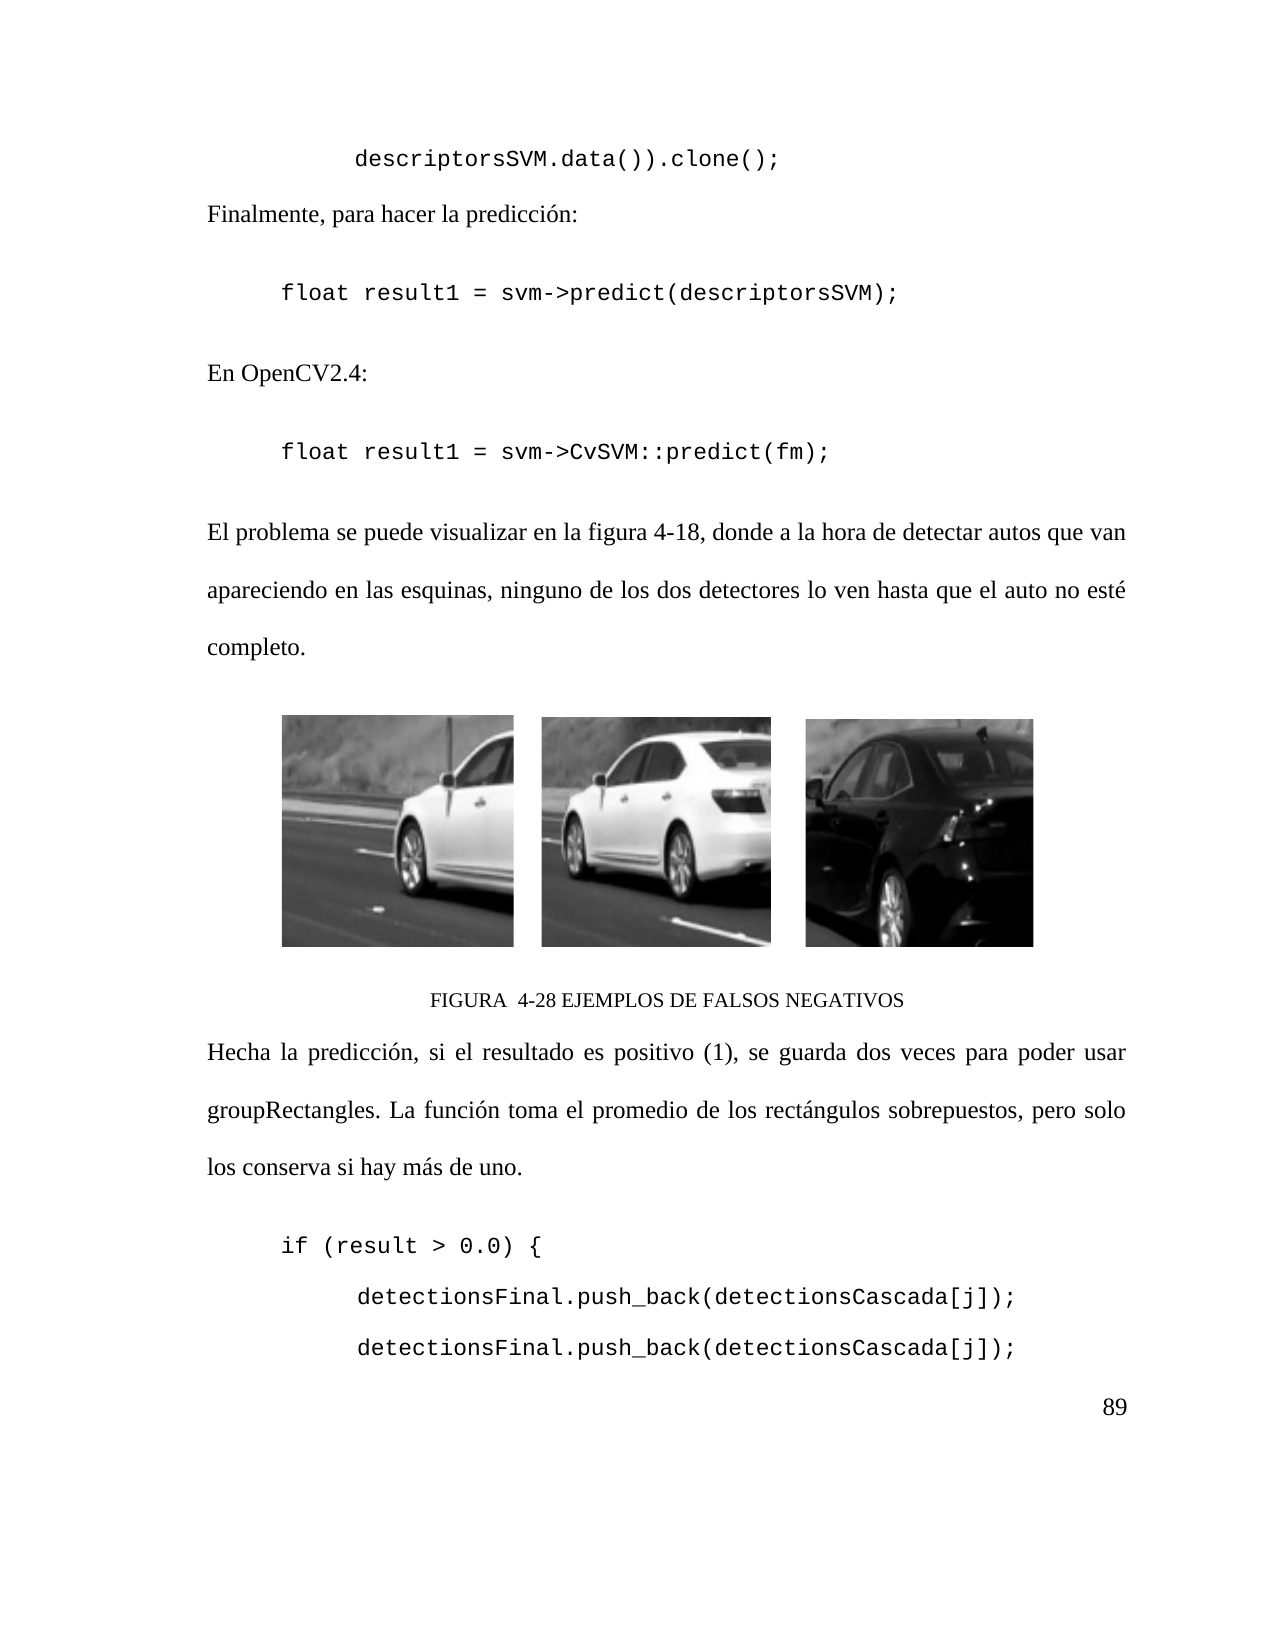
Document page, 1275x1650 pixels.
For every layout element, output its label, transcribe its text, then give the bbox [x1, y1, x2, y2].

text Hecha la predicción, si el resultado es positivo (1), se guarda dos veces para poder usar groupRectangles. La función toma el promedio de los rectángulos sobrepuestos, pero solo los conserva si hay más de uno. [207, 1037, 1127, 1181]
text float result1 = svm->predict(descriptorsSVM); [207, 281, 1127, 307]
text detectionsFinal.push_back(detectionsCascada[j]); [281, 1286, 1127, 1312]
picture [281, 715, 514, 947]
picture [805, 719, 1034, 947]
text descriptorsSVM.data()).clone(); [281, 148, 1127, 174]
text if (result > 0.0) { [281, 1235, 1127, 1261]
text detectionsFinal.push_back(detectionsCascada[j]); [281, 1337, 1127, 1363]
text En OpenCV2.4: [207, 358, 1127, 387]
text Finalmente, para hacer la predicción: [207, 199, 1127, 227]
text El problema se puede visualizar en la figura 4-18, donde a la hora de detectar autos que van apareciendo en las esquinas, ninguno de los dos detectores lo ven hasta que el auto no esté completo. [207, 517, 1127, 661]
text float result1 = svm->CvSVM::predict(fm); [207, 441, 1127, 466]
picture [541, 717, 771, 947]
